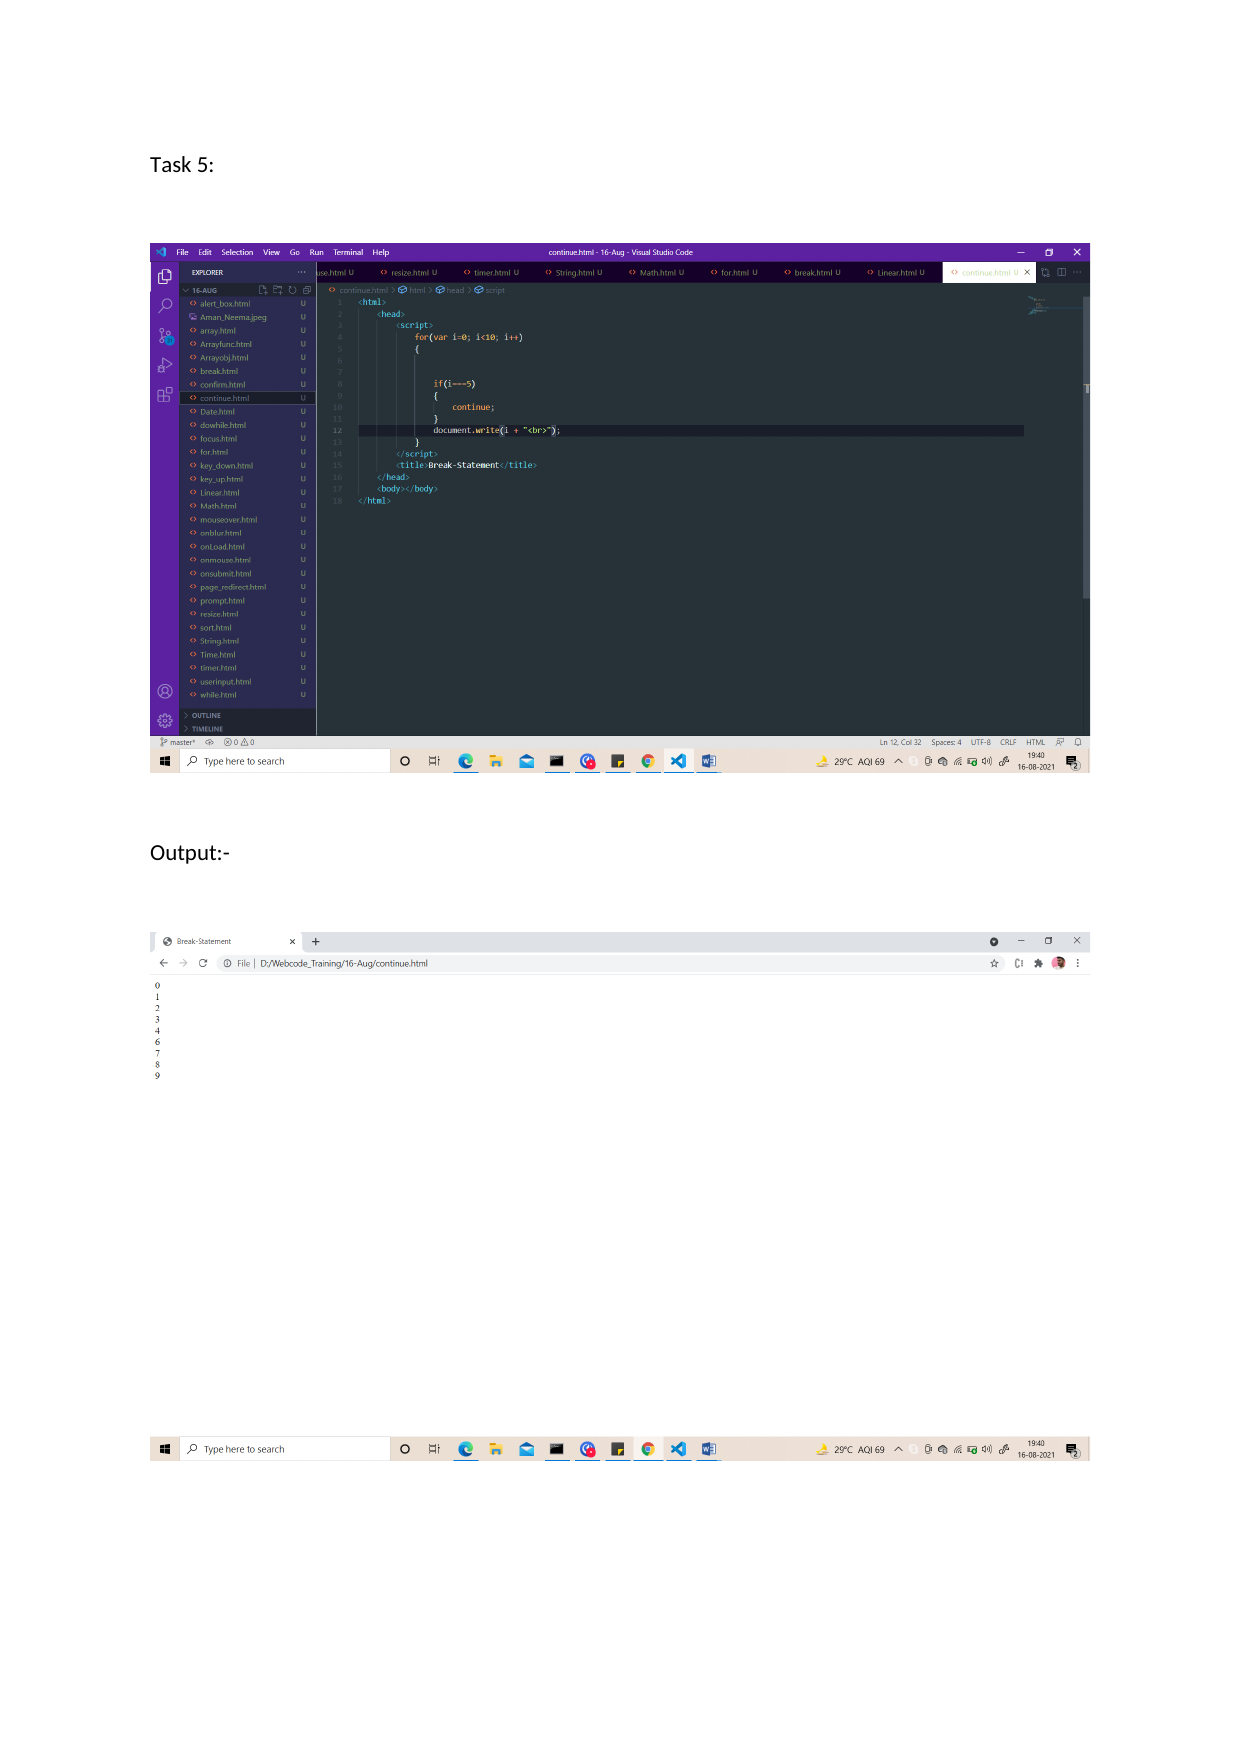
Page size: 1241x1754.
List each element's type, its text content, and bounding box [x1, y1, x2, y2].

picture [150, 932, 1091, 1461]
picture [150, 243, 1091, 773]
text Output:- [150, 838, 1090, 866]
text Task 5: [150, 150, 1090, 178]
